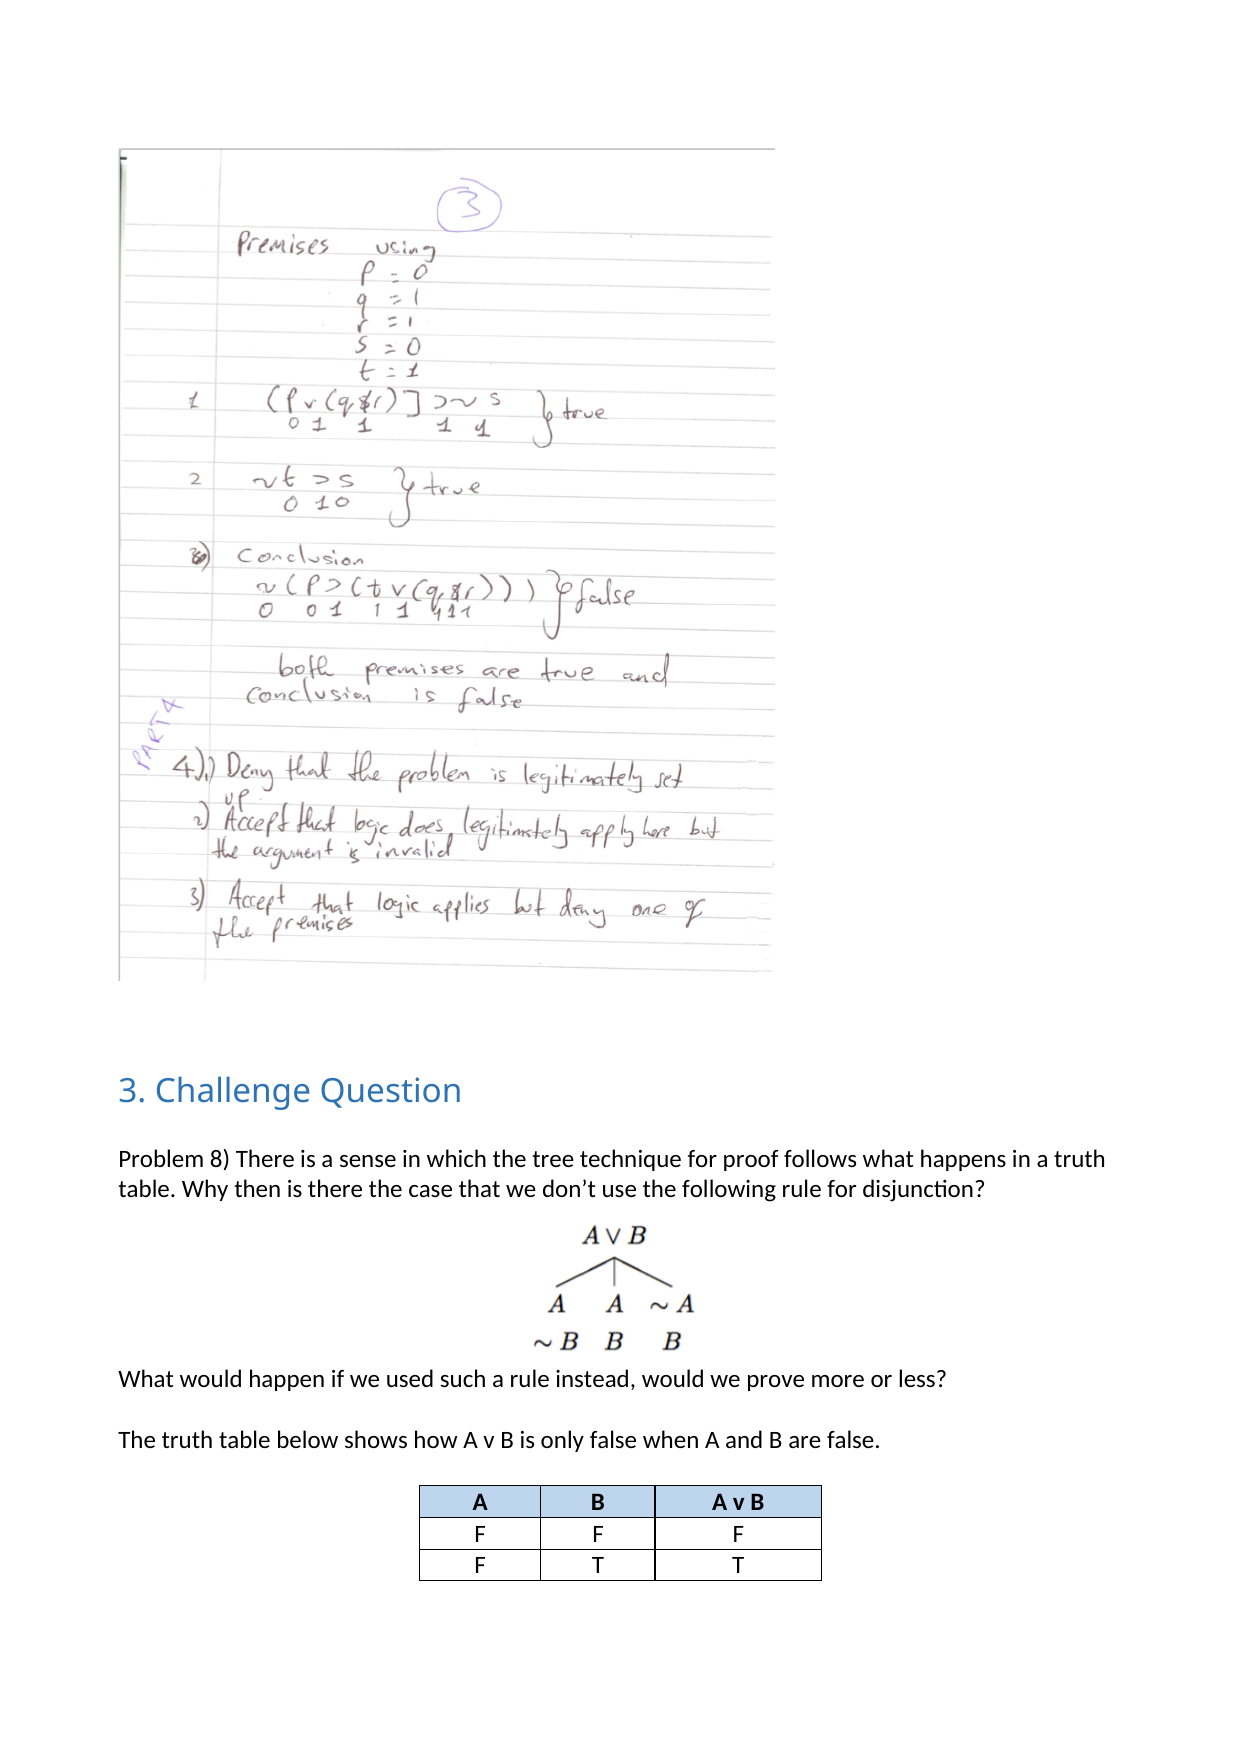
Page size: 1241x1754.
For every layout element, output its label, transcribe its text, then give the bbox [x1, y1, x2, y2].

table_header A v B [656, 1486, 821, 1517]
table_cell T [541, 1550, 654, 1580]
text What would happen if we used such a rule instead, would we prove more or less? [118, 1363, 1122, 1394]
text Problem 8) There is a sense in which the tree technique for proof follows what happens in a truth table. Why then is there the case that we don’t use the following rule for disjunction? [118, 1143, 1122, 1204]
table_cell T [656, 1550, 821, 1580]
table_header B [541, 1486, 654, 1517]
picture [118, 148, 776, 981]
table_header A [420, 1486, 540, 1517]
text The truth table below shows how A v B is only false when A and B are false. [118, 1424, 1122, 1455]
table_cell F [541, 1518, 654, 1548]
picture [513, 1204, 728, 1364]
table_cell F [420, 1550, 540, 1580]
subtitle 3. Challenge Question [118, 1067, 1122, 1113]
table_cell F [420, 1518, 540, 1548]
table_cell F [656, 1518, 821, 1548]
